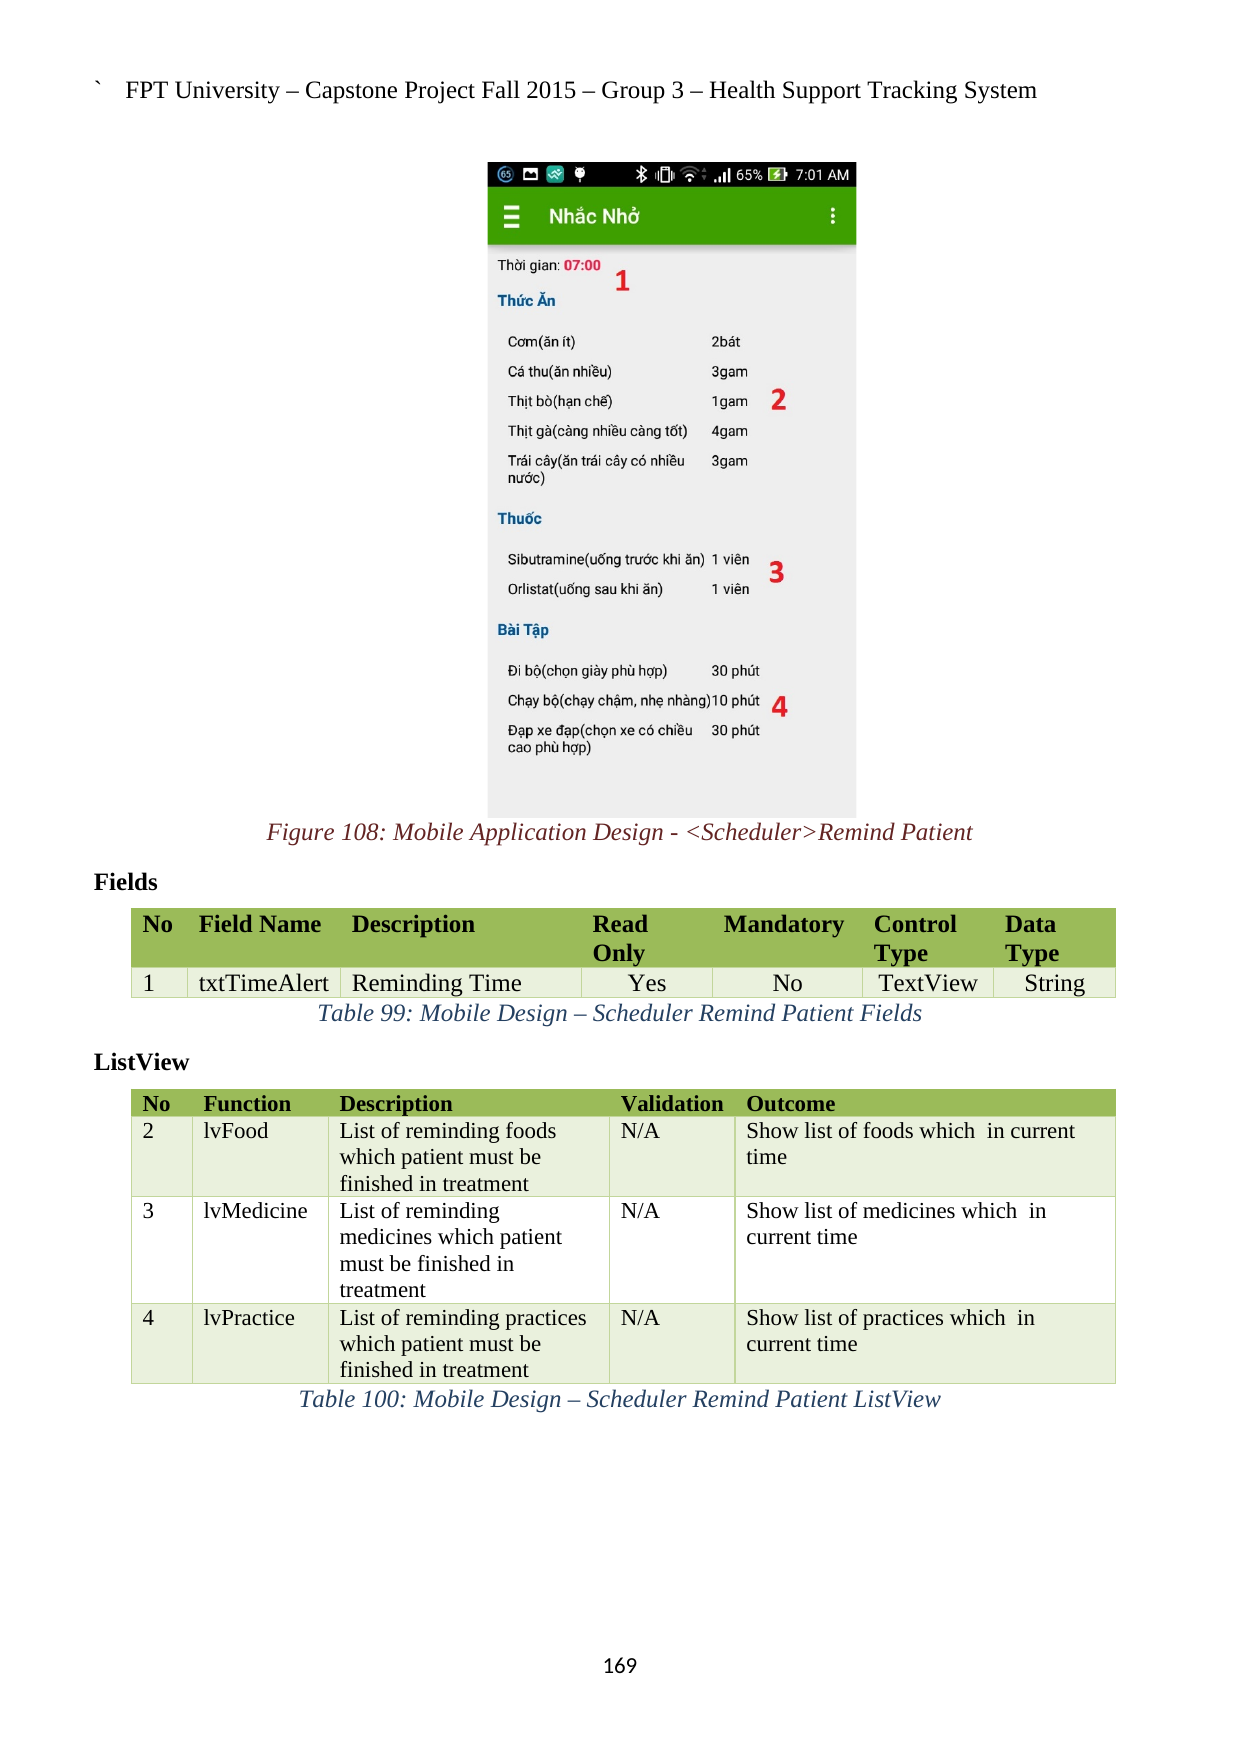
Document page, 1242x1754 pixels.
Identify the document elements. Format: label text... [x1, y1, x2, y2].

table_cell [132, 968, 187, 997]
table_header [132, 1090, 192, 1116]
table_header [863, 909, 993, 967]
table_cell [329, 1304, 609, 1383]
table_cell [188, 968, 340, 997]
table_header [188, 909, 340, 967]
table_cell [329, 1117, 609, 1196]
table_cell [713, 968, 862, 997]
text Table 100: Mobile Design – Scheduler Remind Patient ListView [94, 1384, 1146, 1412]
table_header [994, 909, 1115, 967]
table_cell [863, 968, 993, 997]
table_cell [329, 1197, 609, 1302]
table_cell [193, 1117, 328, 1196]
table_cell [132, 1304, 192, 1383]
picture [487, 162, 857, 818]
text Figure 108: Mobile Application Design - <Scheduler>Remind Patient [94, 817, 1146, 846]
text ListView [94, 1047, 1146, 1076]
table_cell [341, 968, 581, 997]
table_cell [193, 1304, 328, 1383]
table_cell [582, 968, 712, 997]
text Table 99: Mobile Design – Scheduler Remind Patient Fields [94, 998, 1146, 1026]
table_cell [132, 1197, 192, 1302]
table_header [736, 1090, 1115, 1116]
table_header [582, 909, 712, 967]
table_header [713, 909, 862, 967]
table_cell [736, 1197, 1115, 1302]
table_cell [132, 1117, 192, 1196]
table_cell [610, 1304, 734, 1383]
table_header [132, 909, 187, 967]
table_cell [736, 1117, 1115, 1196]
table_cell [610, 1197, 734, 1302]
text Fields [94, 867, 1146, 896]
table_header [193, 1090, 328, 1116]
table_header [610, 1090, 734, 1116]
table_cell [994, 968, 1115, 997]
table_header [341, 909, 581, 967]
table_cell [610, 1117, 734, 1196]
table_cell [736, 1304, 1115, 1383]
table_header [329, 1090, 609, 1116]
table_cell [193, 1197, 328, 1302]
